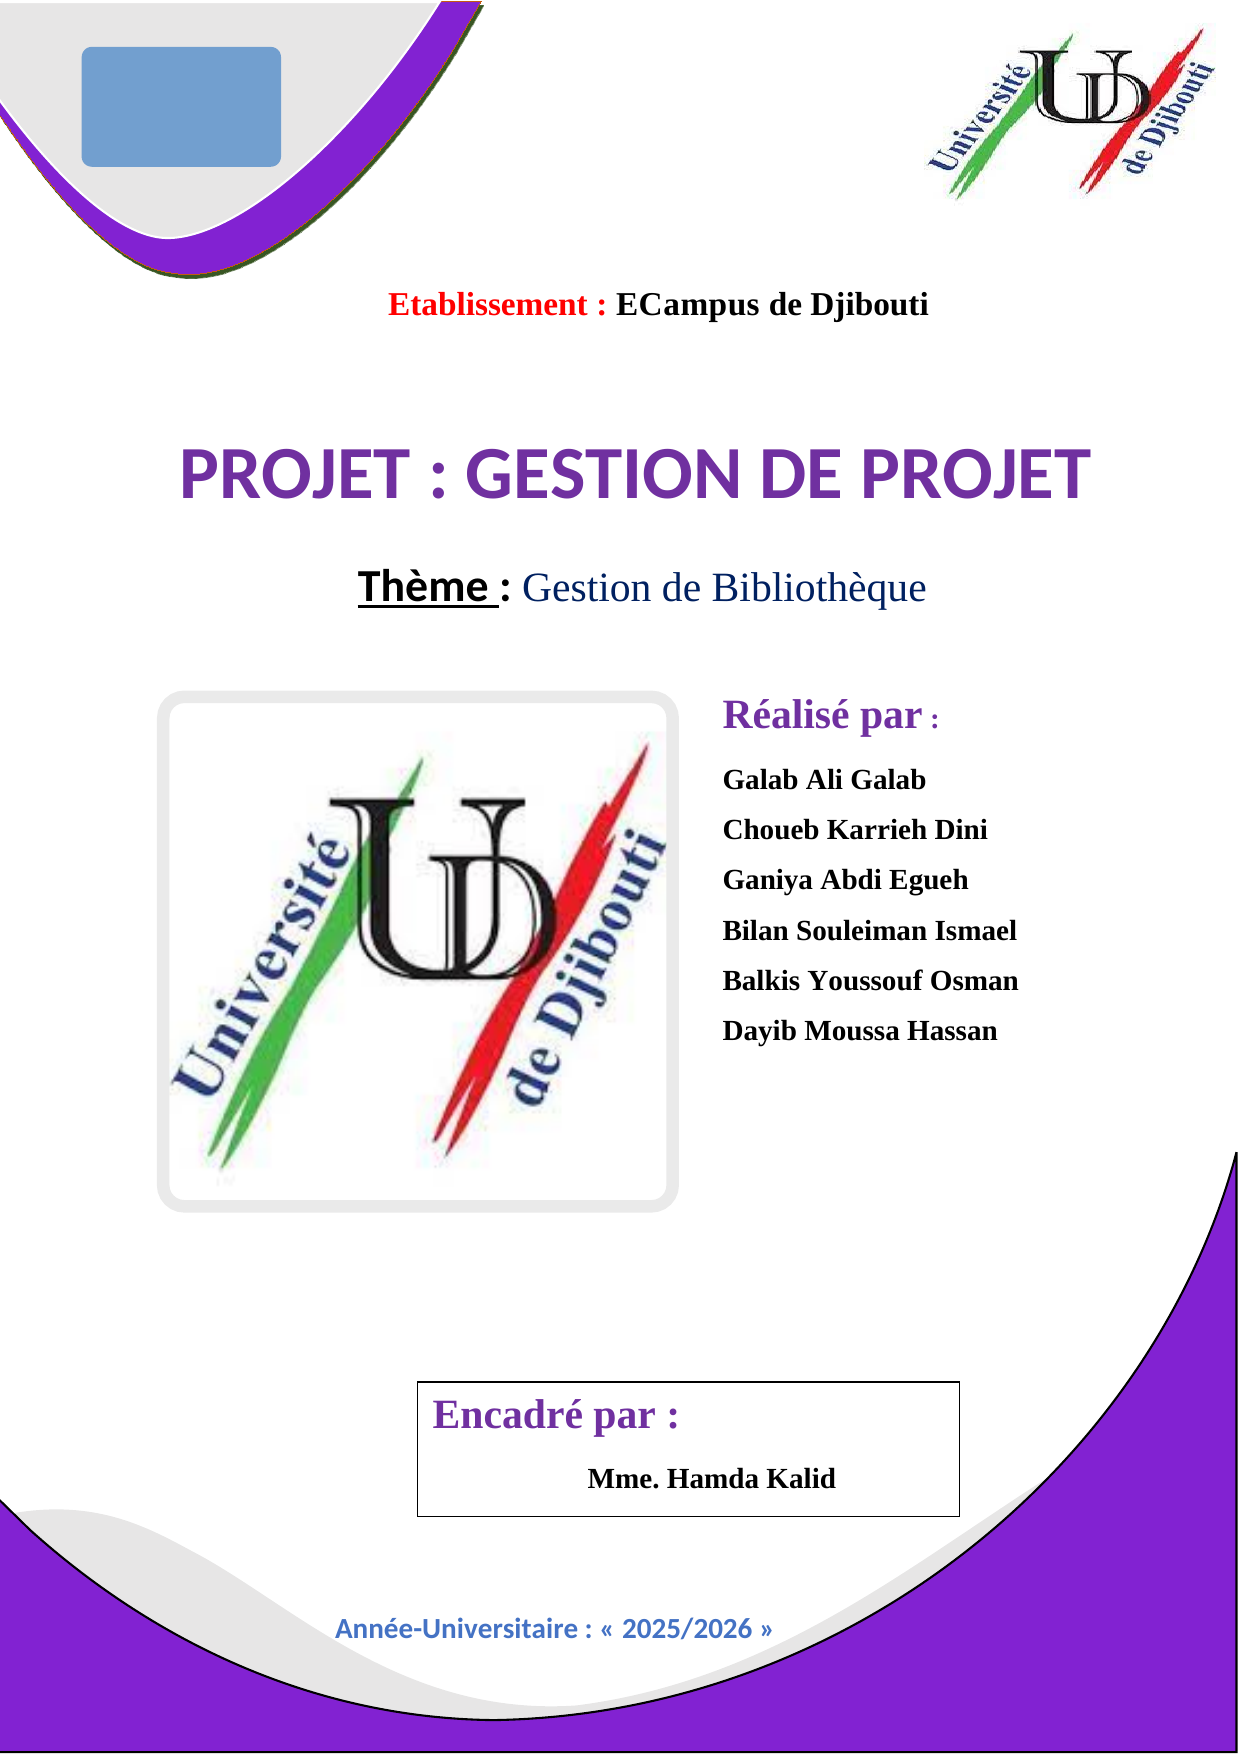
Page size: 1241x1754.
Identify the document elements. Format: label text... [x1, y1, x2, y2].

text Thème : Gestion de Bibliothèque [148, 565, 1137, 613]
picture [170, 704, 666, 1200]
picture [924, 9, 1216, 212]
